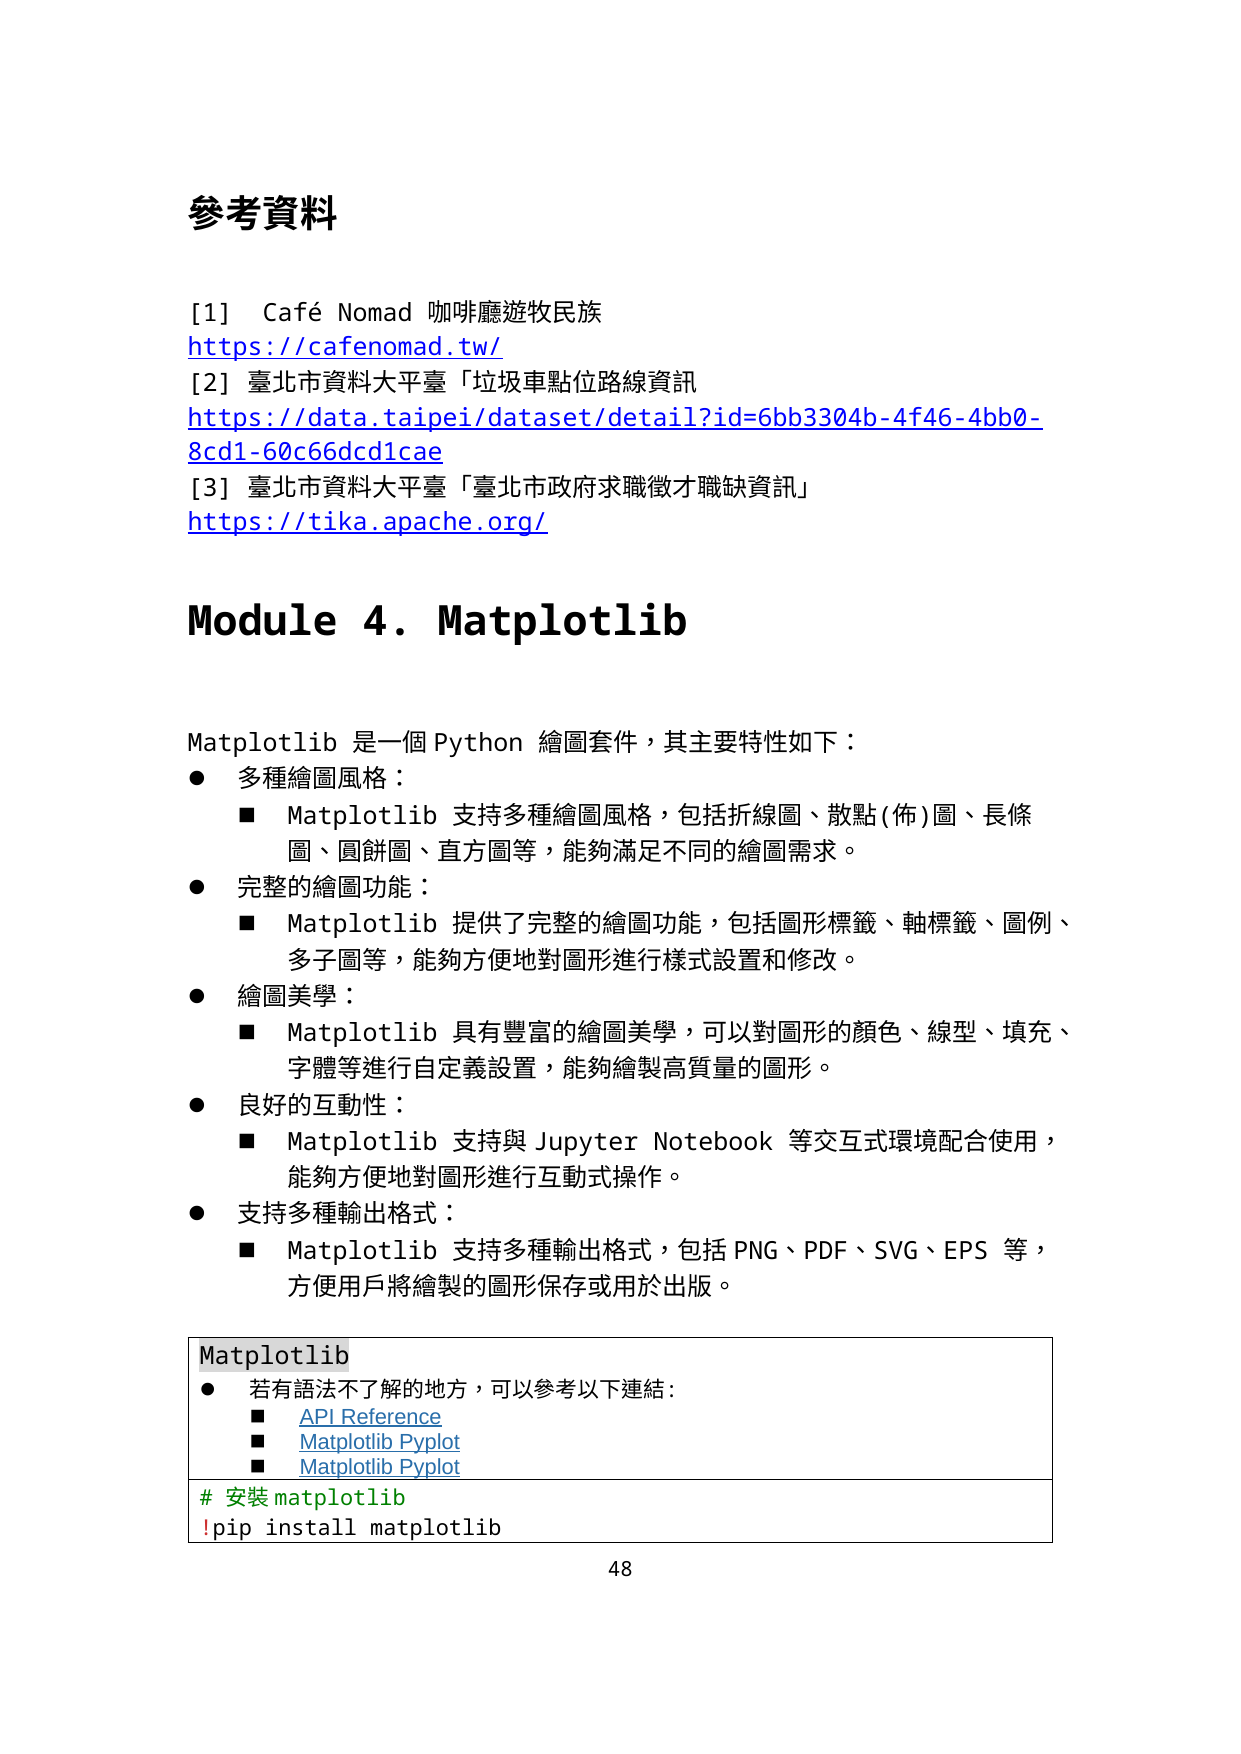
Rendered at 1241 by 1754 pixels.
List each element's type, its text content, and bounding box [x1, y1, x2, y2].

text https://data.taipei/dataset/detail?id=6bb3304b-4f46-4bb0-8cd1-60c66dcd1cae [187, 399, 1053, 467]
list Matplotlib 支持與 Jupyter Notebook 等交互式環境配合使用，能夠方便地對圖形進行互動式操作。 [237, 1121, 1053, 1194]
text [2] 臺北市資料大平臺「垃圾車點位路線資訊 [187, 363, 1053, 399]
list 良好的互動性： [187, 1085, 1053, 1121]
list 完整的繪圖功能： [187, 868, 1053, 904]
table_header Matplotlib 若有語法不了解的地方，可以參考以下連結: API Reference Matplotlib Pyplot Matplotlib Pyplot [189, 1338, 1052, 1479]
text https://tika.apache.org/ [187, 503, 1053, 538]
list 繪圖美學： [187, 976, 1053, 1013]
subtitle Module 4. Matplotlib [187, 590, 1053, 647]
list Matplotlib 支持多種輸出格式，包括 PNG、PDF、SVG、EPS 等，方便用戶將繪製的圖形保存或用於出版。 [237, 1230, 1053, 1303]
text [3] 臺北市資料大平臺「臺北市政府求職徵才職缺資訊」 [187, 467, 1053, 503]
subtitle 參考資料 [187, 184, 1053, 238]
list Matplotlib 提供了完整的繪圖功能，包括圖形標籤、軸標籤、圖例、多子圖等，能夠方便地對圖形進行樣式設置和修改。 [237, 904, 1053, 976]
list Matplotlib 支持多種繪圖風格，包括折線圖、散點(佈)圖、長條圖、圓餅圖、直方圖等，能夠滿足不同的繪圖需求。 [237, 795, 1053, 868]
text [1] Café Nomad 咖啡廳遊牧民族 [187, 293, 1053, 329]
text https://cafenomad.tw/ [187, 329, 1053, 363]
list Matplotlib 具有豐富的繪圖美學，可以對圖形的顏色、線型、填充、字體等進行自定義設置，能夠繪製高質量的圖形。 [237, 1013, 1053, 1085]
list 支持多種輸出格式： [187, 1194, 1053, 1230]
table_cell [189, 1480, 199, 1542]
text Matplotlib 是一個 Python 繪圖套件，其主要特性如下： [187, 723, 1053, 759]
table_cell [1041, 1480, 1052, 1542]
list 多種繪圖風格： [187, 759, 1053, 795]
